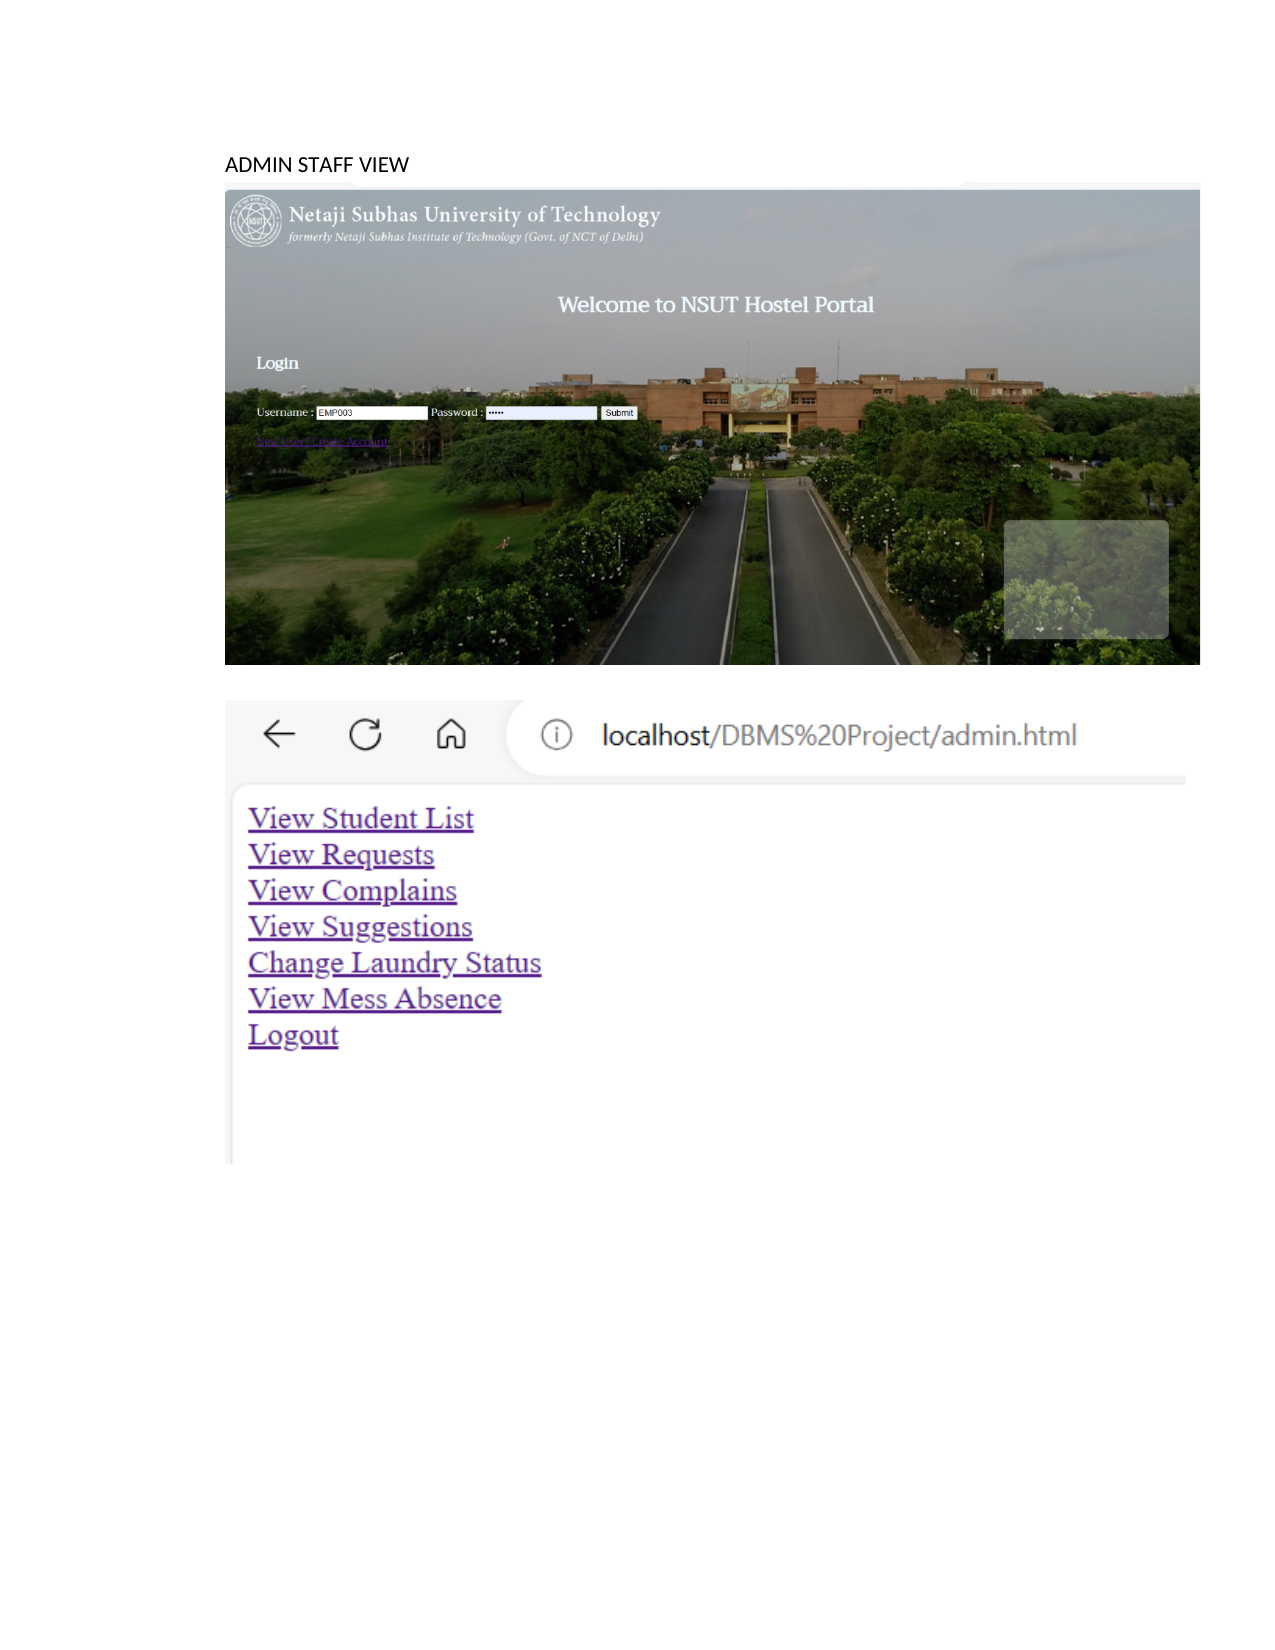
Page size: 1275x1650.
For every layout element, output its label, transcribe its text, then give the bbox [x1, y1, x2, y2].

list ADMIN STAFF VIEW [225, 150, 1125, 178]
picture [225, 182, 1200, 665]
picture [225, 700, 1186, 1164]
